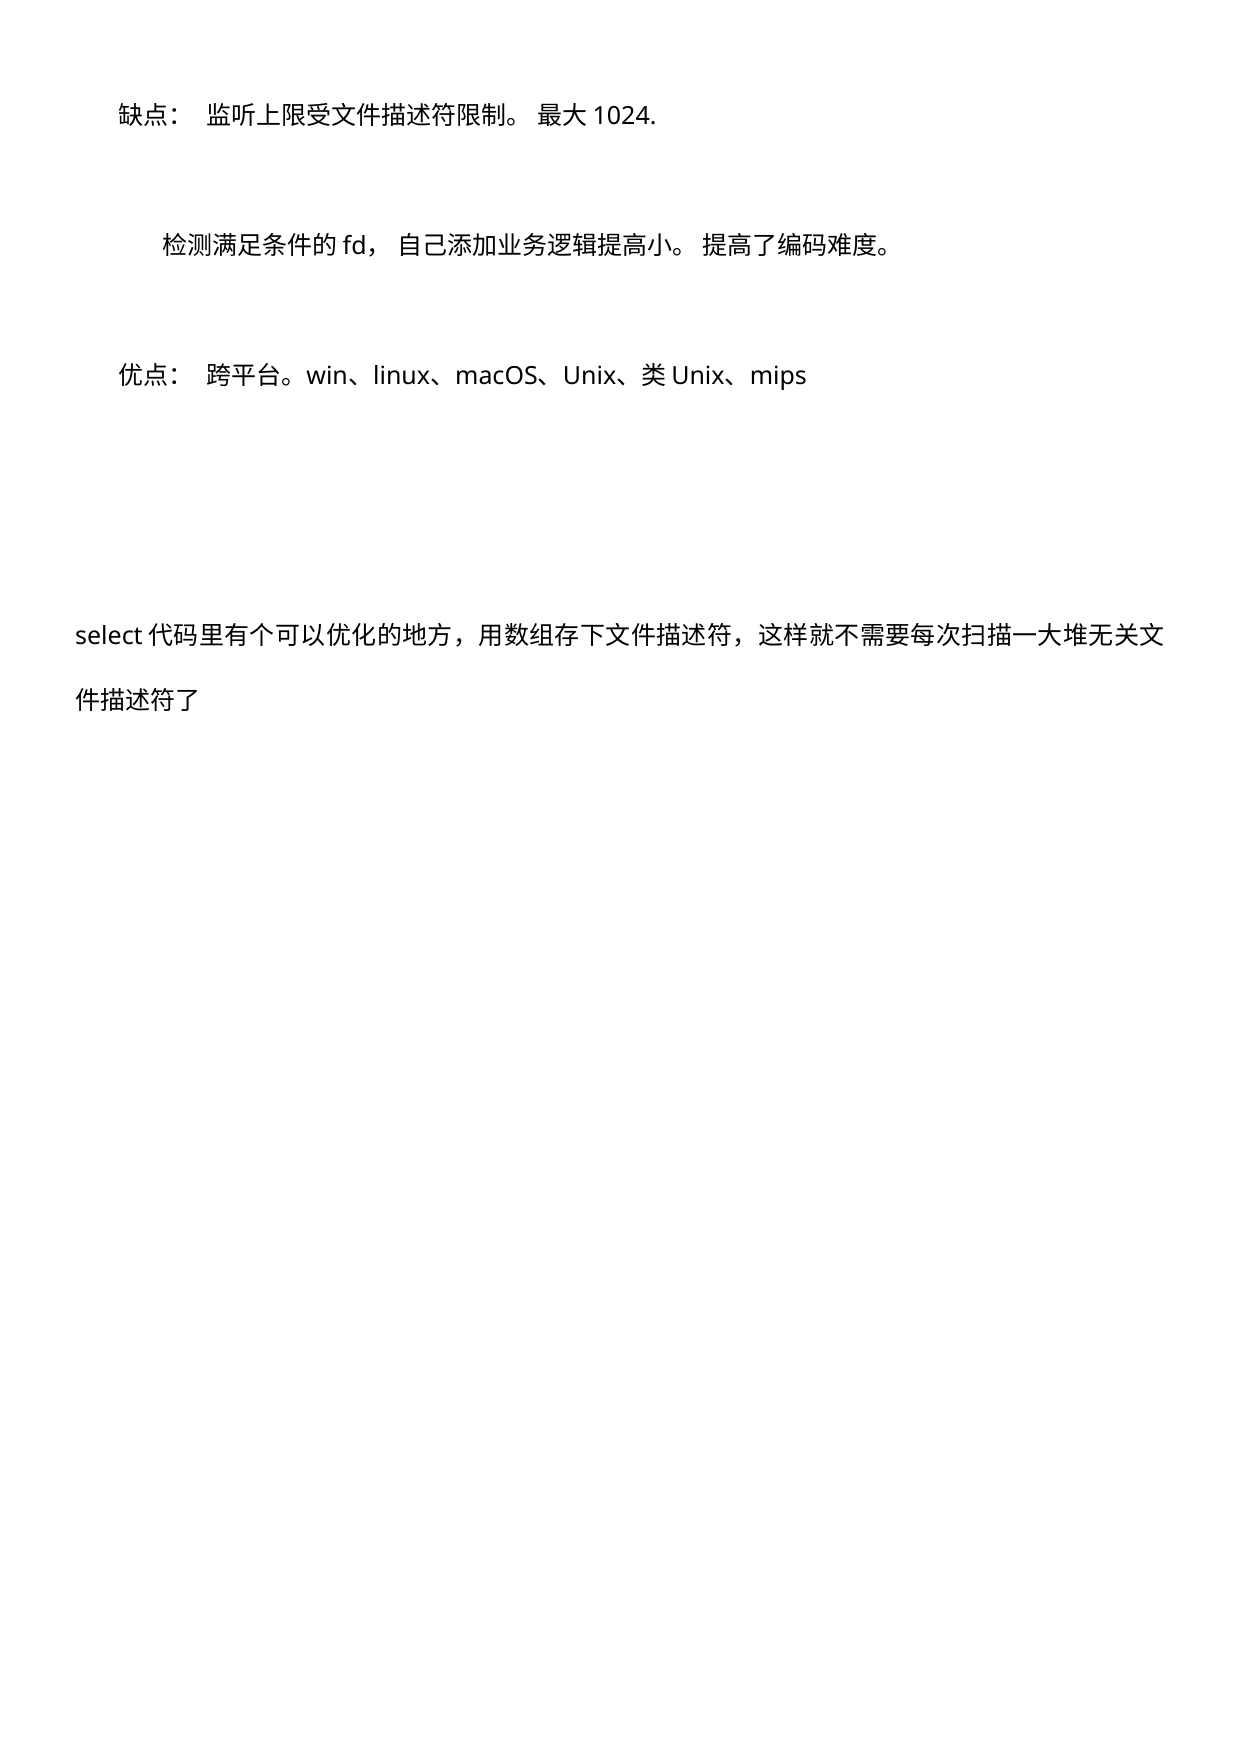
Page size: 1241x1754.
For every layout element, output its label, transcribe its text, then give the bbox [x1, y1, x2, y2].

text 缺点： 监听上限受文件描述符限制。 最大 1024. [75, 81, 1165, 146]
text 优点： 跨平台。win、linux、macOS、Unix、类Unix、mips [75, 341, 1165, 406]
text 检测满足条件的fd， 自己添加业务逻辑提高小。 提高了编码难度。 [75, 211, 1165, 276]
text select代码里有个可以优化的地方，用数组存下文件描述符，这样就不需要每次扫描一大堆无关文件描述符了 [75, 601, 1165, 731]
